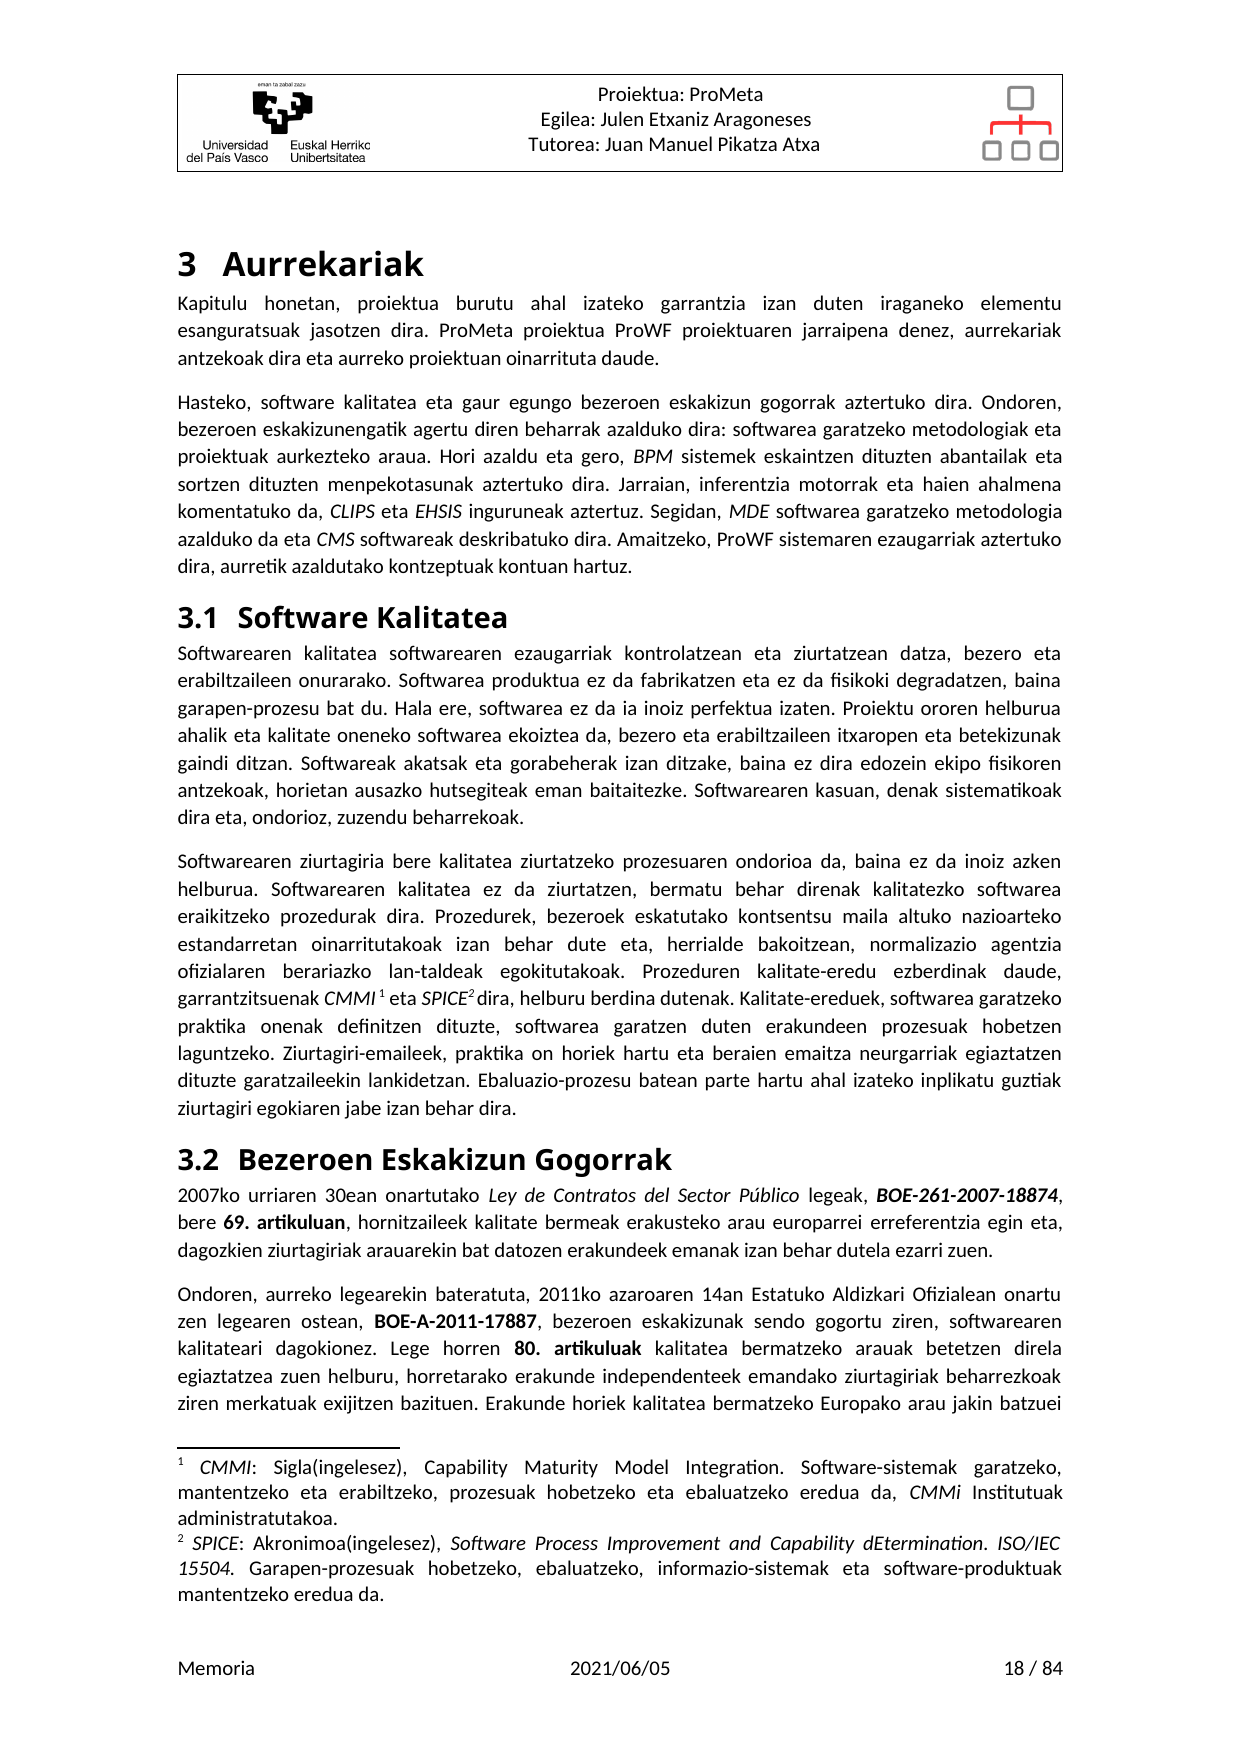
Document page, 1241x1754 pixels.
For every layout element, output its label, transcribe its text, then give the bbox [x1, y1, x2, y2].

picture [182, 80, 370, 162]
text Softwarearen ziurtagiria bere kalitatea ziurtatzeko prozesuaren ondorioa da, baina ez da inoiz azken helburua. Softwarearen kalitatea ez da ziurtatzen, bermatu behar direnak kalitatezko softwarea eraikitzeko prozedurak dira. Prozedurek, bezeroek eskatutako kontsentsu maila altuko nazioarteko estandarretan oinarritutakoak izan behar dute eta, herrialde bakoitzean, normalizazio agentzia ofizialaren berariazko lan-taldeak egokitutakoak. Prozeduren kalitate-eredu ezberdinak daude, garrantzitsuenak CMMI eta SPICE dira, helburu berdina dutenak. Kalitate-ereduek, softwarea garatzeko praktika onenak definitzen dituzte, softwarea garatzen duten erakundeen prozesuak hobetzen laguntzeko. Ziurtagiri-emaileek, praktika on horiek hartu eta beraien emaitza neurgarriak egiaztatzen dituzte garatzaileekin lankidetzan. Ebaluazio-prozesu batean parte hartu ahal izateko inplikatu guztiak ziurtagiri egokiaren jabe izan behar dira. [177, 848, 1063, 1121]
subtitle Bezeroen Eskakizun Gogorrak [177, 1139, 1063, 1179]
subtitle Aurrekariak [177, 241, 1063, 286]
text Kapitulu honetan, proiektua burutu ahal izateko garrantzia izan duten iraganeko elementu esanguratsuak jasotzen dira. ProMeta proiektua ProWF proiektuaren jarraipena denez, aurrekariak antzekoak dira eta aurreko proiektuan oinarrituta daude. [177, 290, 1063, 370]
subtitle Software Kalitatea [177, 597, 1063, 637]
text 2007ko urriaren 30ean onartutako Ley de Contratos del Sector Público legeak, BOE-261-2007-18874, bere 69. artikuluan, hornitzaileek kalitate bermeak erakusteko arau europarrei erreferentzia egin eta, dagozkien ziurtagiriak arauarekin bat datozen erakundeek emanak izan behar dutela ezarri zuen. [177, 1182, 1063, 1262]
text Hasteko, software kalitatea eta gaur egungo bezeroen eskakizun gogorrak aztertuko dira. Ondoren, bezeroen eskakizunengatik agertu diren beharrak azalduko dira: softwarea garatzeko metodologiak eta proiektuak aurkezteko araua. Hori azaldu eta gero, BPM sistemek eskaintzen dituzten abantailak eta sortzen dituzten menpekotasunak aztertuko dira. Jarraian, inferentzia motorrak eta haien ahalmena komentatuko da, CLIPS eta EHSIS inguruneak aztertuz. Segidan, MDE softwarea garatzeko metodologia azalduko da eta CMS softwareak deskribatuko dira. Amaitzeko, ProWF sistemaren ezaugarriak aztertuko dira, aurretik azaldutako kontzeptuak kontuan hartuz. [177, 389, 1063, 579]
picture [978, 80, 1060, 162]
text Softwarearen kalitatea softwarearen ezaugarriak kontrolatzean eta ziurtatzean datza, bezero eta erabiltzaileen onurarako. Softwarea produktua ez da fabrikatzen eta ez da fisikoki degradatzen, baina garapen-prozesu bat du. Hala ere, softwarea ez da ia inoiz perfektua izaten. Proiektu ororen helburua ahalik eta kalitate oneneko softwarea ekoiztea da, bezero eta erabiltzaileen itxaropen eta betekizunak gaindi ditzan. Softwareak akatsak eta gorabeherak izan ditzake, baina ez dira edozein ekipo fisikoren antzekoak, horietan ausazko hutsegiteak eman baitaitezke. Softwarearen kasuan, denak sistematikoak dira eta, ondorioz, zuzendu beharrekoak. [177, 640, 1063, 830]
